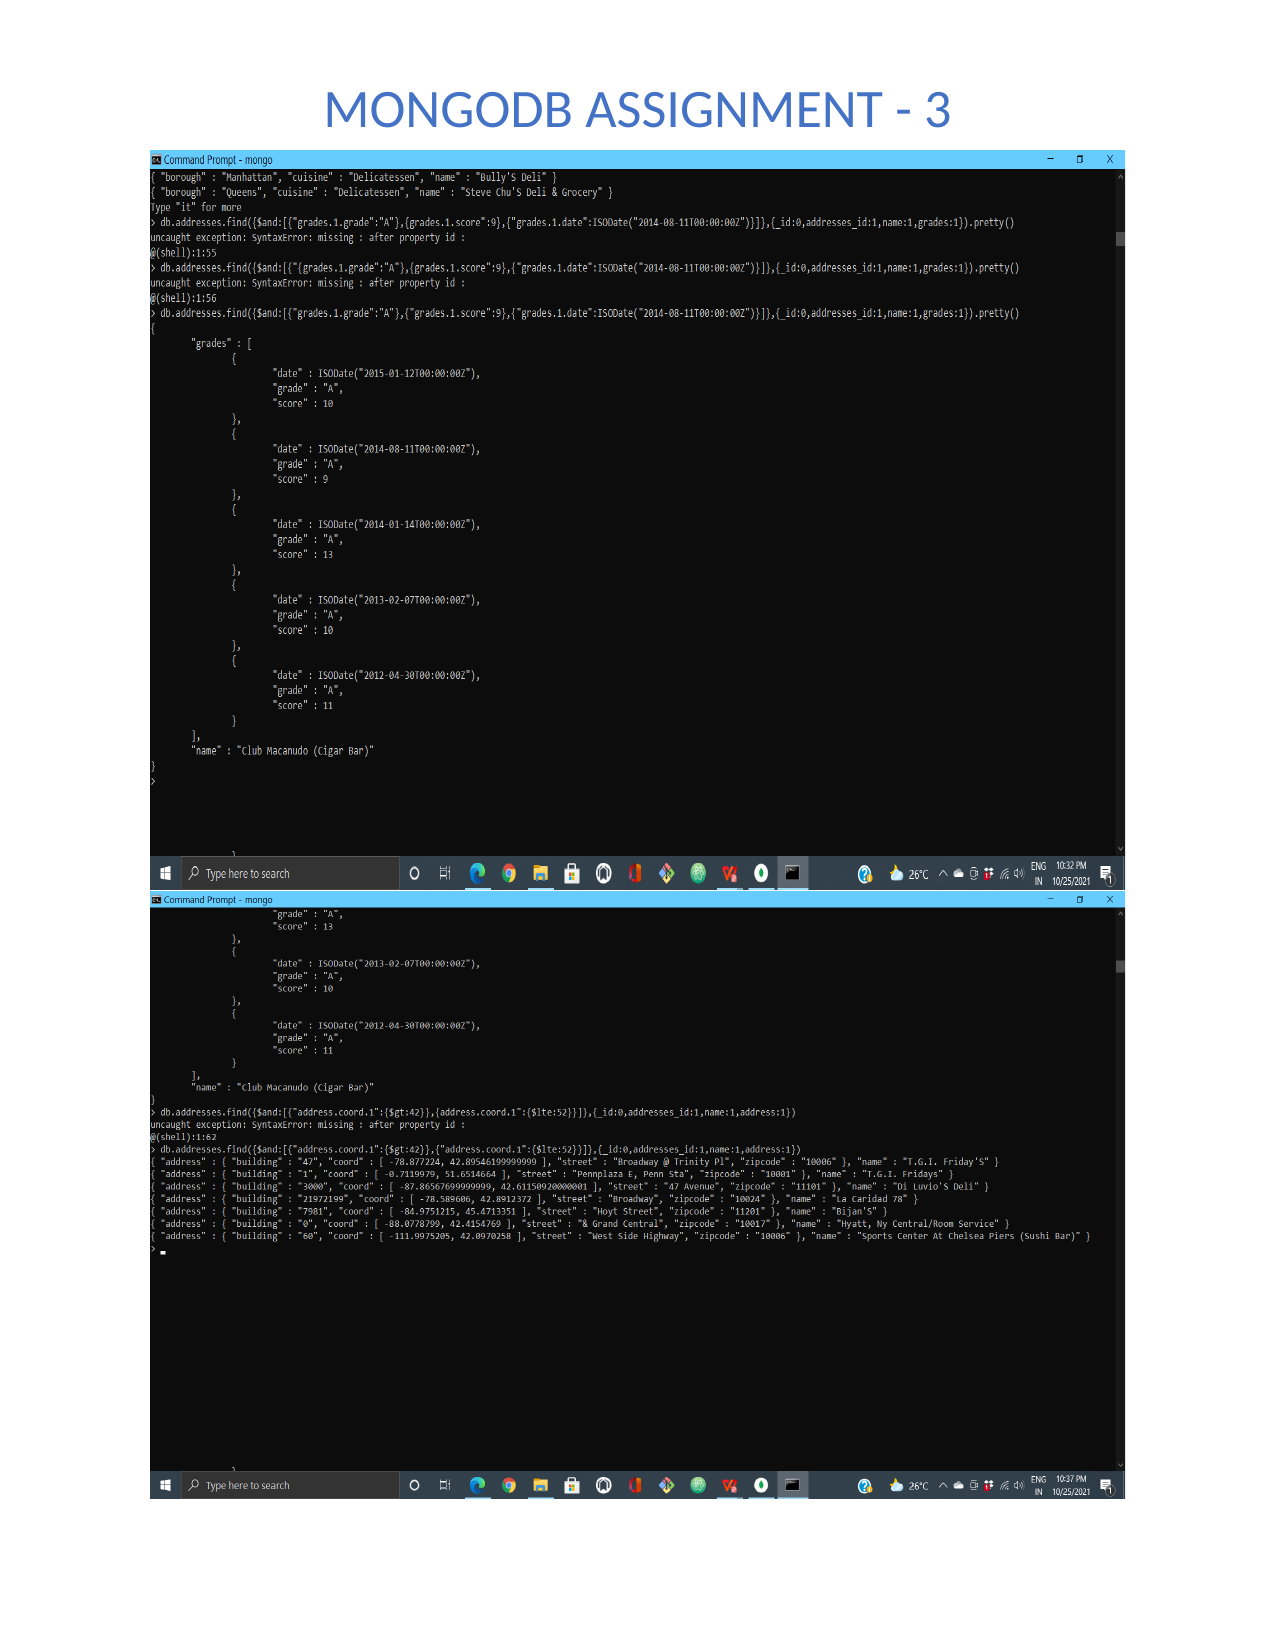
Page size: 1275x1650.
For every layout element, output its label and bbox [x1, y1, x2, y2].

picture [150, 891, 1125, 1499]
picture [150, 150, 1125, 890]
